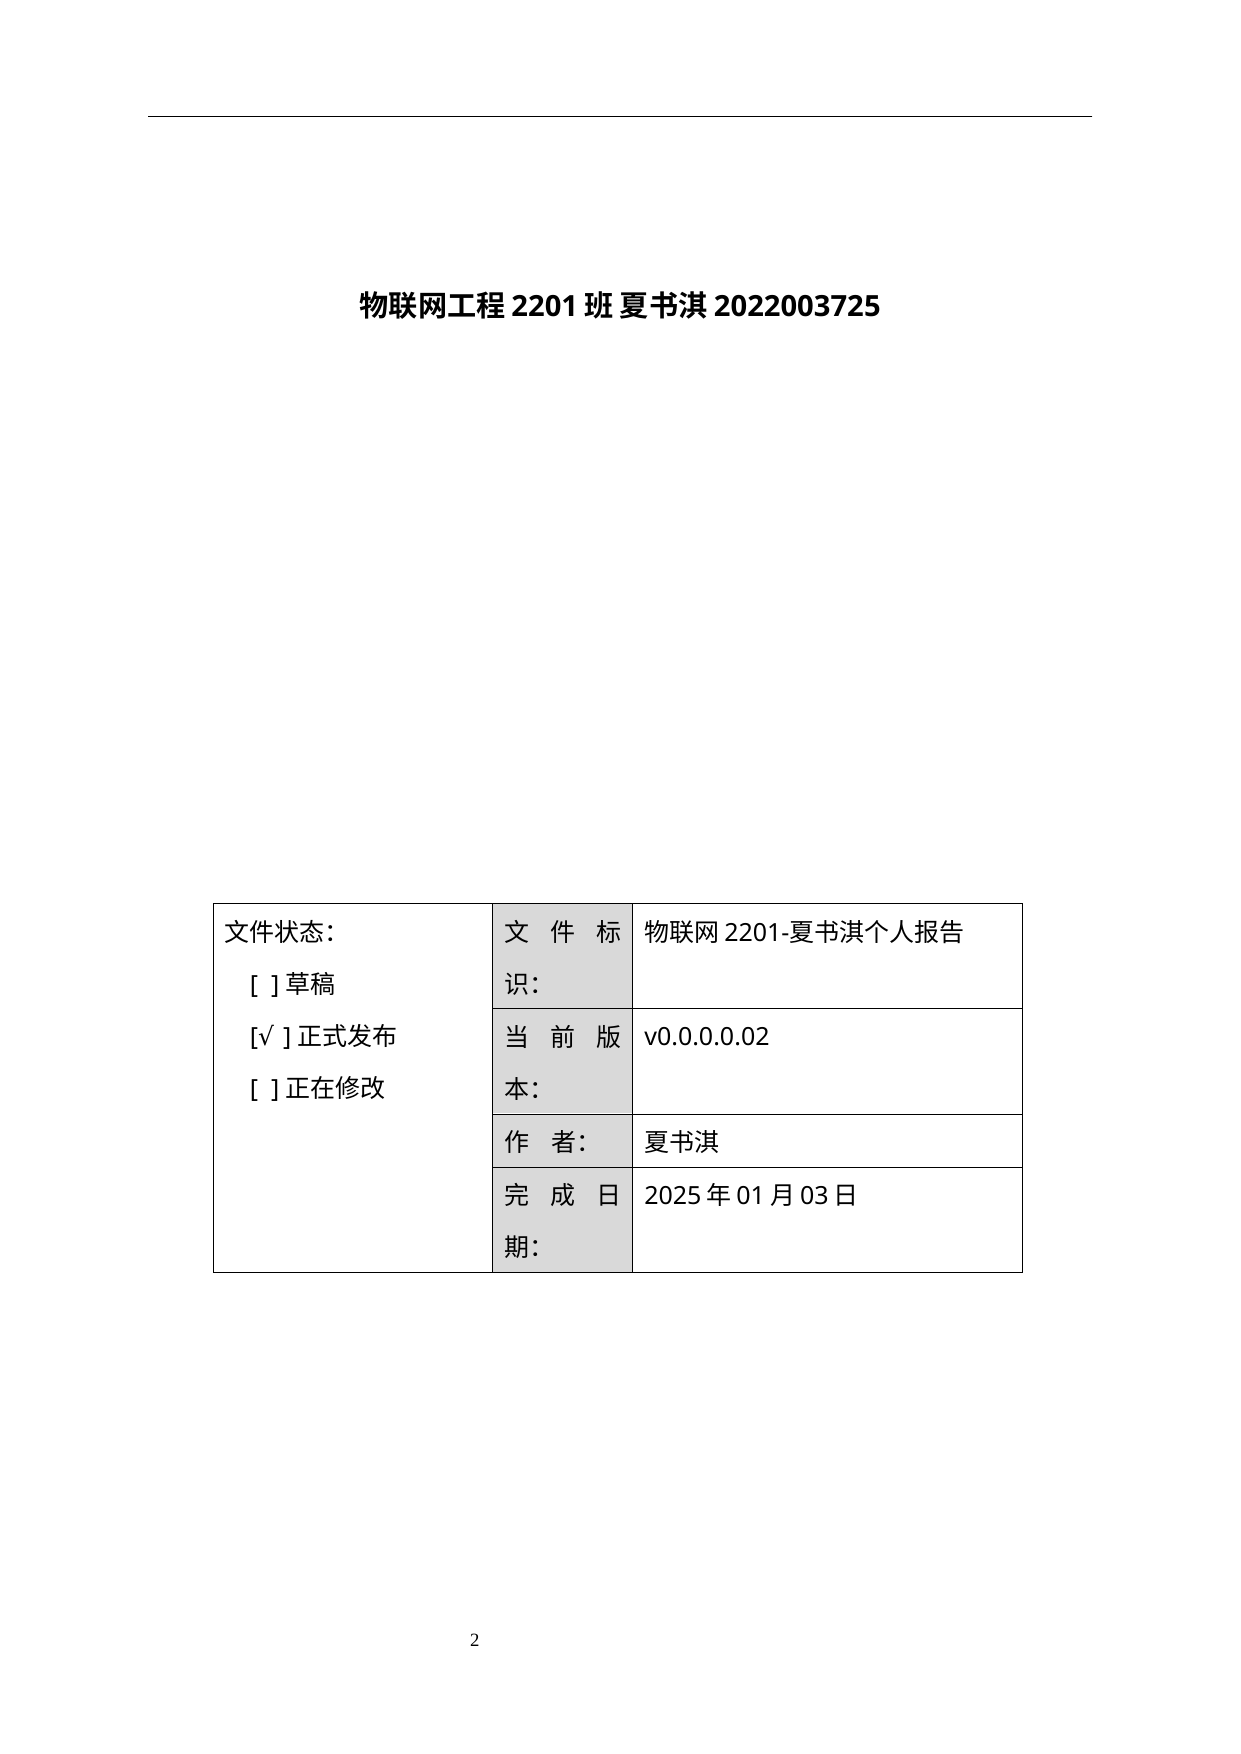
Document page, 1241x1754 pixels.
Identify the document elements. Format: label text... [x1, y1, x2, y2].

table_cell 夏书淇 [633, 1115, 1022, 1167]
table_header 文件状态： [ ] 草稿 [√] 正式发布 [ ] 正在修改 [214, 904, 492, 1272]
table_header 物联网2201-夏书淇个人报告 [633, 904, 1022, 1008]
table_cell 当前版本： [493, 1009, 632, 1113]
table_cell 2025年01月03日 [633, 1168, 1022, 1272]
text 物联网工程2201班 夏书淇 2022003725 [148, 278, 1092, 330]
table_cell 完成日期： [493, 1168, 632, 1272]
table_header 文件标识： [493, 904, 632, 1008]
table_cell v0.0.0.0.02 [633, 1009, 1022, 1113]
table_cell 作 者： [493, 1115, 632, 1167]
